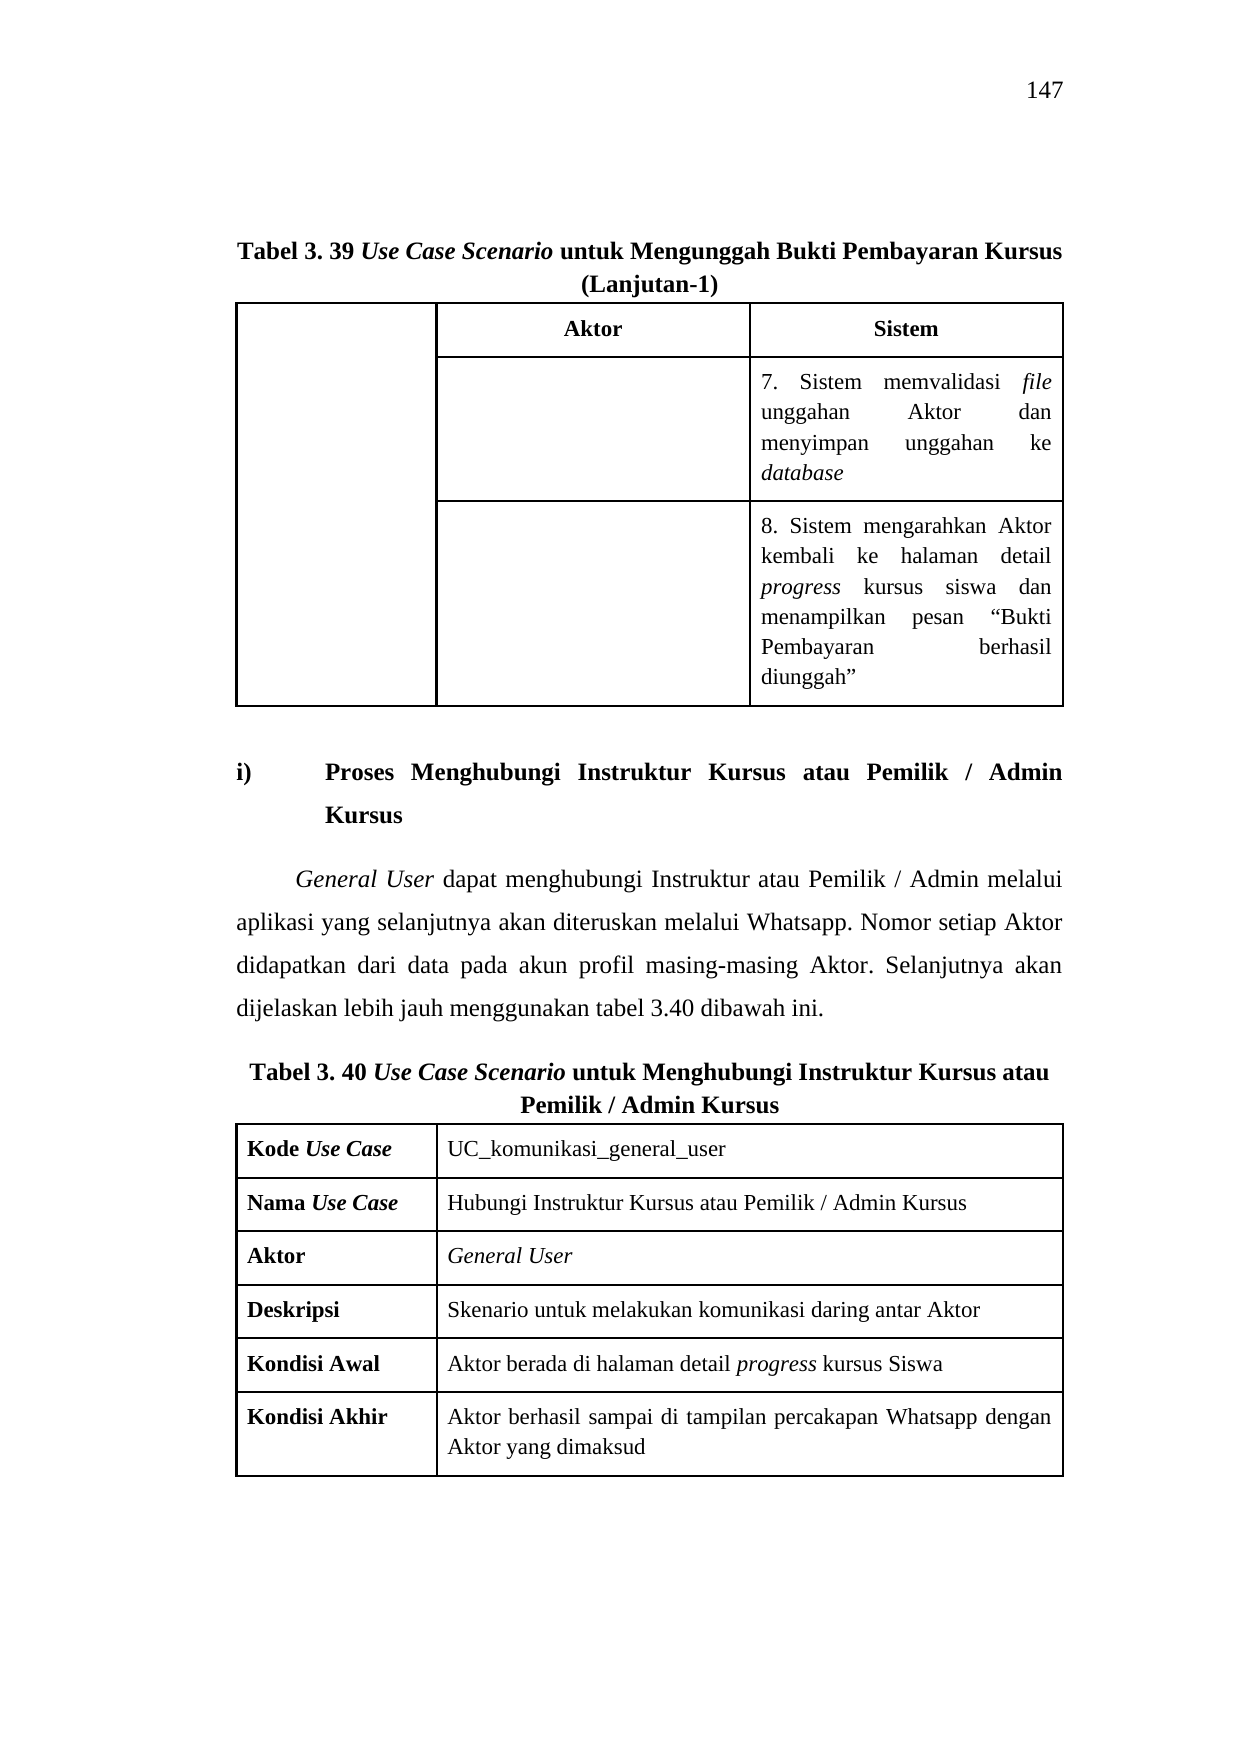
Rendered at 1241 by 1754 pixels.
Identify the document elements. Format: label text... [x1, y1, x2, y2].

subtitle Proses Menghubungi Instruktur Kursus atau Pemilik / Admin Kursus [236, 757, 1063, 828]
text Tabel 3. 39 Use Case Scenario untuk Mengunggah Bukti Pembayaran Kursus (Lanjutan-1) [236, 236, 1063, 298]
text General User dapat menghubungi Instruktur atau Pemilik / Admin melalui aplikasi yang selanjutnya akan diteruskan melalui Whatsapp. Nomor setiap Aktor didapatkan dari data pada akun profil masing-masing Aktor. Selanjutnya akan dijelaskan lebih jauh menggunakan tabel 3.40 dibawah ini. [236, 864, 1063, 1022]
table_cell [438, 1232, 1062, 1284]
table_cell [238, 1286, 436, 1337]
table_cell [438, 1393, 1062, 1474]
text Tabel 3. 40 Use Case Scenario untuk Menghubungi Instruktur Kursus atau Pemilik / Admin Kursus [236, 1057, 1063, 1119]
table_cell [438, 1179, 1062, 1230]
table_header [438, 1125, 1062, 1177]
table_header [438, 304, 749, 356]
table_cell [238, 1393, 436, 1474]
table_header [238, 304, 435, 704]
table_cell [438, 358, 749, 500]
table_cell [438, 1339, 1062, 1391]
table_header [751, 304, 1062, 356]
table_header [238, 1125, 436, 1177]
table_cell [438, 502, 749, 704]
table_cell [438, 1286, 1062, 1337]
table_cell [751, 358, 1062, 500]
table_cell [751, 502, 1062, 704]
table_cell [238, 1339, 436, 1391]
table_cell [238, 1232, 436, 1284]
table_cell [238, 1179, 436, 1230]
